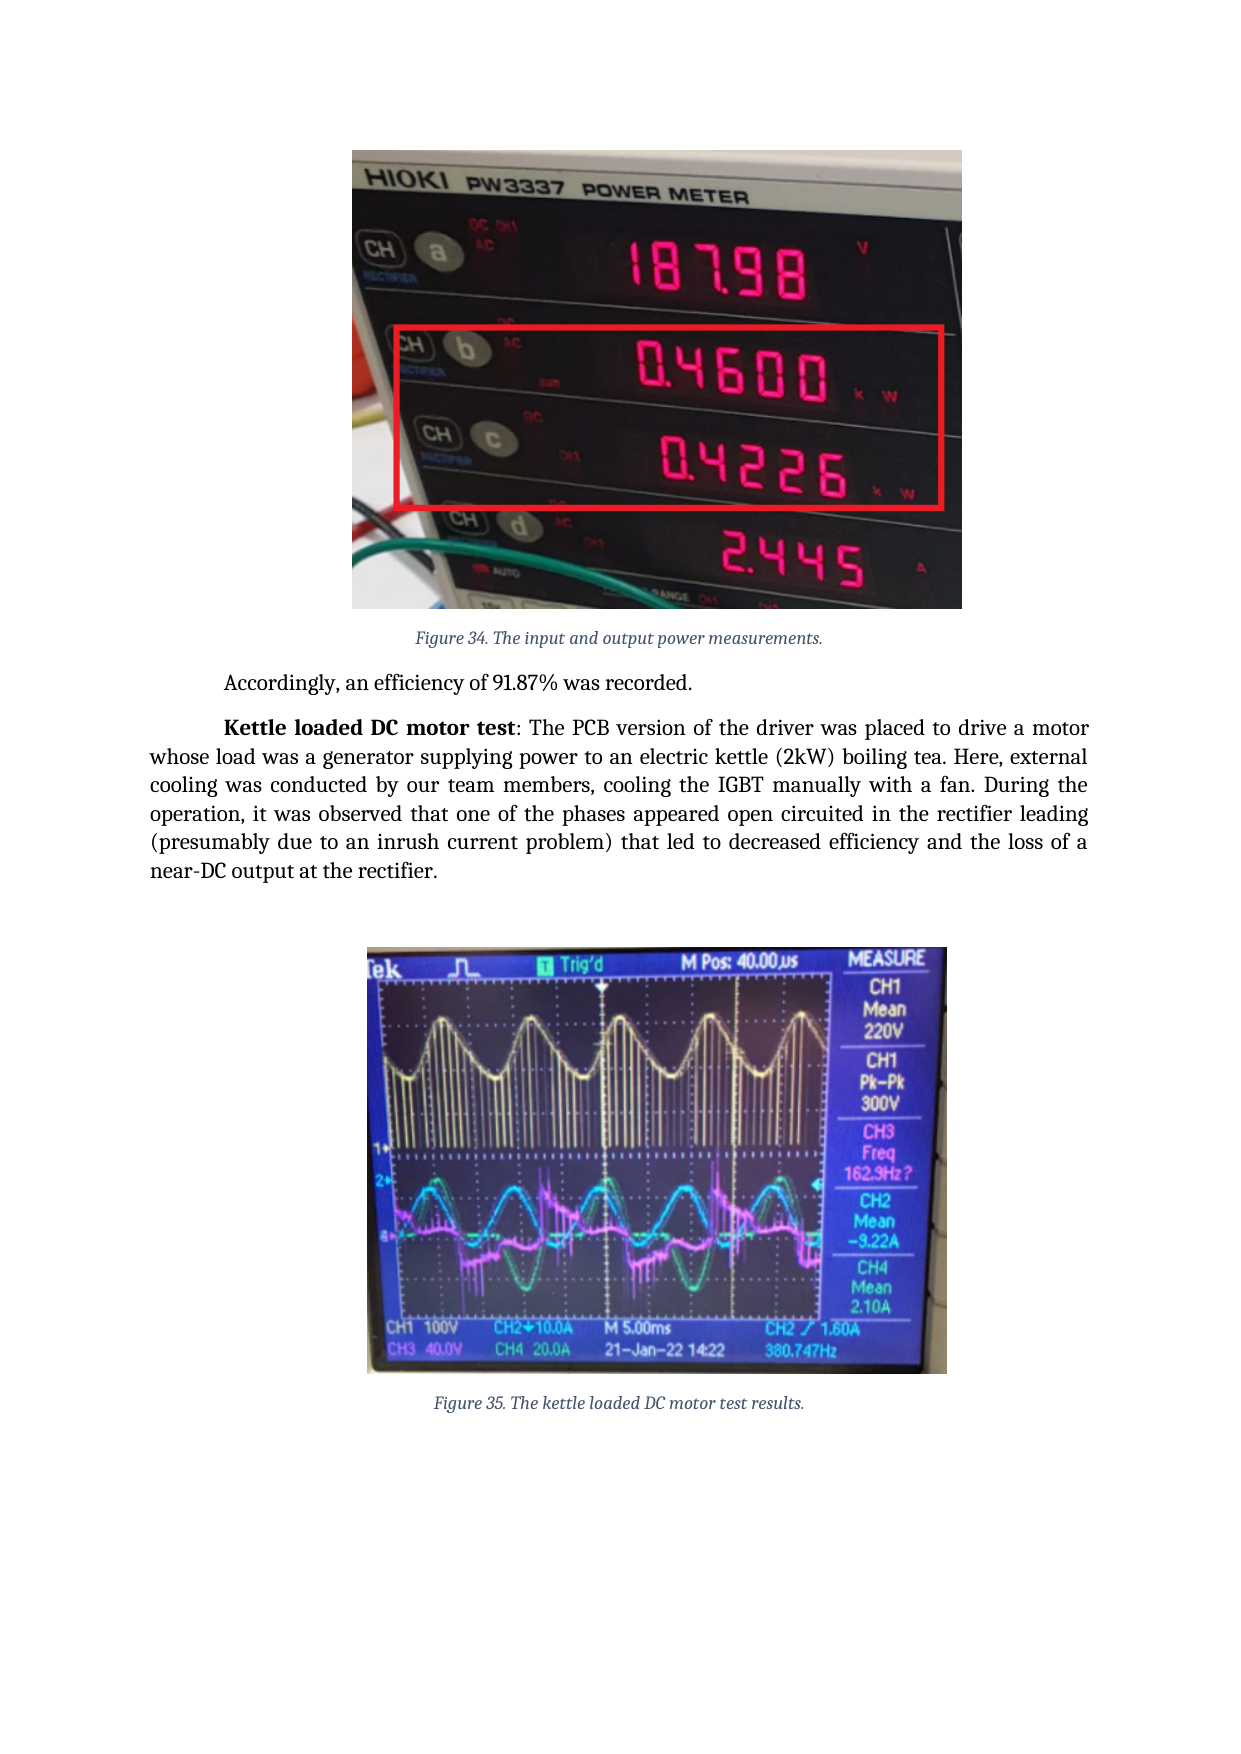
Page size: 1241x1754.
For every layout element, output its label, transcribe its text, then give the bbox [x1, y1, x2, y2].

text Figure 34. The input and output power measurements. [150, 628, 1090, 649]
text Figure 35. The kettle loaded DC motor test results. [150, 1393, 1090, 1414]
picture [367, 947, 947, 1374]
picture [352, 150, 962, 609]
text Kettle loaded DC motor test: The PCB version of the driver was placed to drive a motor whose load was a generator supplying power to an electric kettle (2kW) boiling tea. Here, external cooling was conducted by our team members, cooling the IGBT manually with a fan. During the operation, it was observed that one of the phases appeared open circuited in the rectifier leading (presumably due to an inrush current problem) that led to decreased efficiency and the loss of a near-DC output at the rectifier. [150, 715, 1090, 884]
text Accordingly, an efficiency of 91.87% was recorded. [150, 670, 1090, 696]
